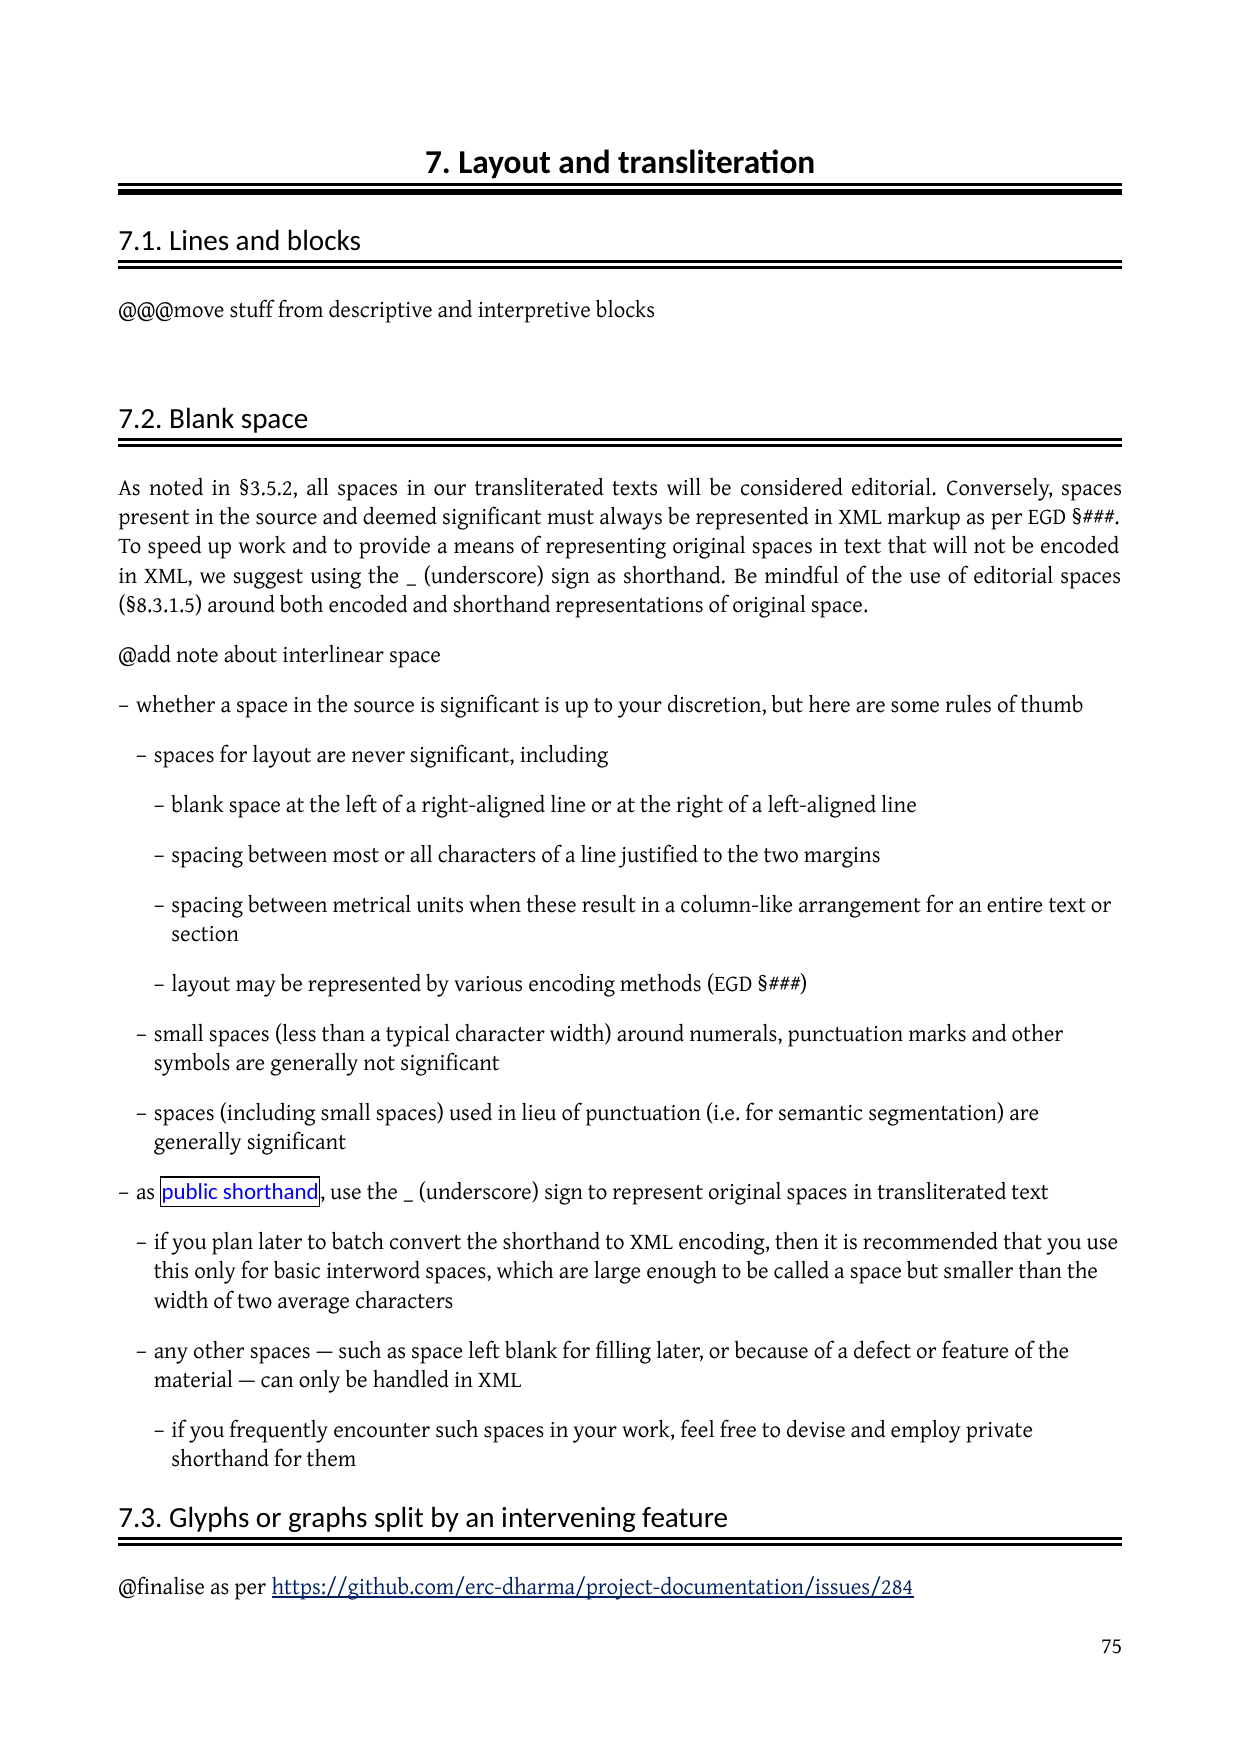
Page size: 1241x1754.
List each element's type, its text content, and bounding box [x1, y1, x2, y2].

list as public shorthand, use the _ (underscore) sign to represent original spaces in transliterated text [320, 1176, 1122, 1206]
text As noted in §3.5.2, all spaces in our transliterated texts will be considered editorial. Conversely, spaces present in the source and deemed significant must always be represented in XML markup as per EGD §###. To speed up work and to provide a means of representing original spaces in text that will not be encoded in XML, we suggest using the _ (underscore) sign as shorthand. Be mindful of the use of editorial spaces (§8.3.1.5) around both encoded and shorthand representations of original space. [118, 472, 1122, 618]
text @finalise as per https://github.com/erc-dharma/project-documentation/issues/284 [118, 1571, 1122, 1600]
text @add note about interlinear space [118, 639, 1122, 668]
subtitle Lines and blocks [118, 220, 1122, 260]
list small spaces (less than a typical character width) around numerals, punctuation marks and other symbols are generally not significant [136, 1018, 1122, 1076]
list spacing between most or all characters of a line justified to the two margins [153, 839, 1122, 868]
list spaces for layout are never significant, including [136, 739, 1122, 768]
subtitle Blank space [118, 398, 1122, 438]
list layout may be represented by various encoding methods (EGD §###) [153, 968, 1122, 997]
list blank space at the left of a right-aligned line or at the right of a left-aligned line [153, 789, 1122, 818]
subtitle Glyphs or graphs split by an intervening feature [118, 1497, 1122, 1537]
list any other spaces — such as space left blank for filling later, or because of a defect or feature of the material — can only be handled in XML [136, 1335, 1122, 1393]
list if you frequently encounter such spaces in your work, feel free to devise and employ private shorthand for them [153, 1414, 1122, 1472]
list if you plan later to batch convert the shorthand to XML encoding, then it is recommended that you use this only for basic interword spaces, which are large enough to be called a space but smaller than the width of two average characters [136, 1226, 1122, 1314]
list spaces (including small spaces) used in lieu of punctuation (i.e. for semantic segmentation) are generally significant [136, 1097, 1122, 1156]
list whether a space in the source is significant is up to your discretion, but here are some rules of thumb [118, 689, 1122, 718]
subtitle Layout and transliteration [118, 143, 1122, 183]
text @@@move stuff from descriptive and interpretive blocks [118, 294, 1122, 323]
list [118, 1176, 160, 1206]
list spacing between metrical units when these result in a column-like arrangement for an entire text or section [153, 889, 1122, 947]
